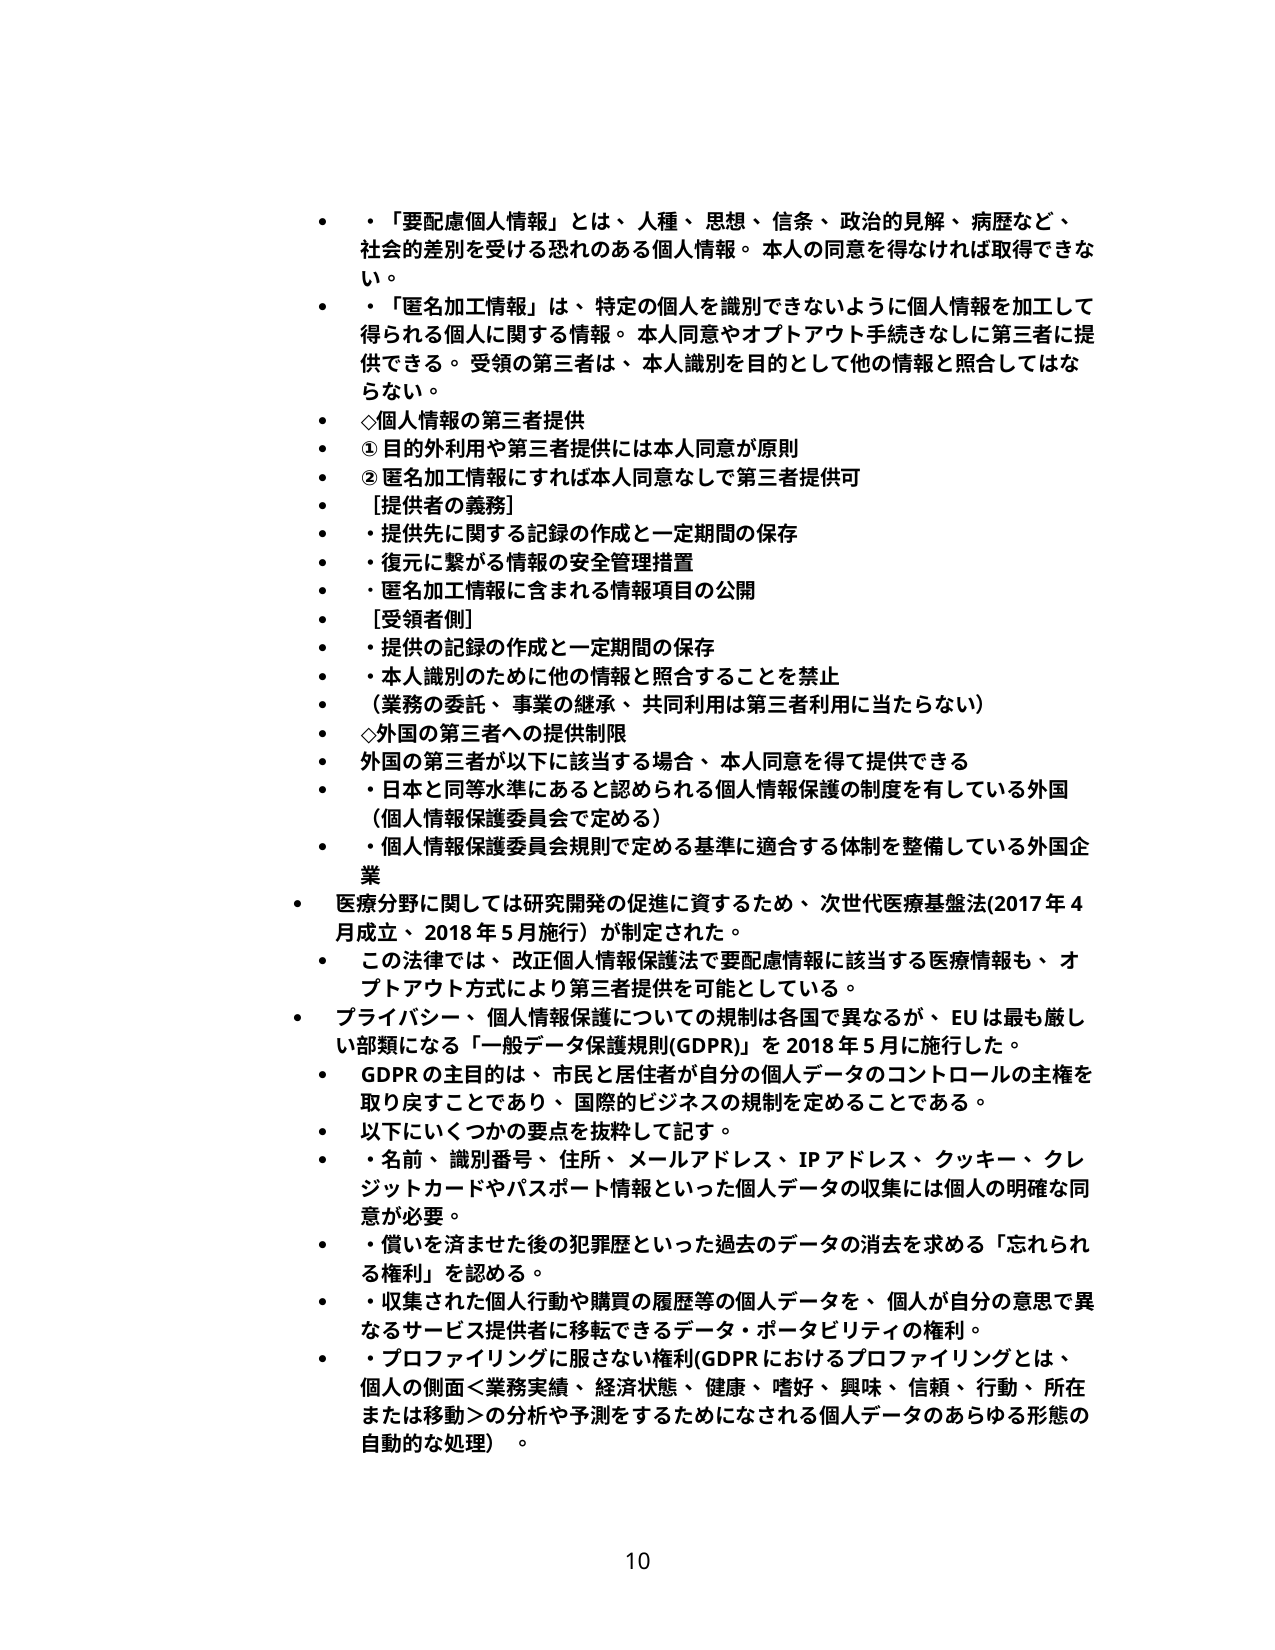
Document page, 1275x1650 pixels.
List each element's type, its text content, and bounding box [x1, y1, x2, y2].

list ◇外国の第三者への提供制限 [319, 719, 1098, 747]
list ・日本と同等水準にあると認められる個人情報保護の制度を有している外国（個人情報保護委員会で定める） [319, 776, 1098, 832]
list ・個人情報保護委員会規則で定める基準に適合する体制を整備している外国企業 [319, 832, 1098, 889]
list 以下にいくつかの要点を抜粋して記す。 [319, 1117, 1098, 1145]
list ・名前、 識別番号、 住所、 メールアドレス、 IPアドレス、 クッキー、 クレジットカードやパスポート情報といった個人データの収集には個人の明確な同意が必要。 [319, 1145, 1098, 1231]
list ・提供先に関する記録の作成と一定期間の保存 [319, 519, 1098, 548]
list ．匿名加工情報に含まれる情報項目の公開 [319, 576, 1098, 605]
list ①目的外利用や第三者提供には本人同意が原則 [319, 434, 1098, 463]
list ◇個人情報の第三者提供 [319, 406, 1098, 434]
list この法律では、 改正個人情報保護法で要配慮情報に該当する医療情報も、 オプトアウト方式により第三者提供を可能としている。 [319, 946, 1098, 1003]
list 医療分野に関しては研究開発の促進に資するため、 次世代医療基盤法(2017年4月成立、 2018年5月施行）が制定された。 [294, 889, 1098, 946]
list ・本人識別のために他の情報と照合することを禁止 [319, 662, 1098, 690]
list GDPRの主目的は、 市民と居住者が自分の個人データのコントロールの主権を取り戻すことであり、 国際的ビジネスの規制を定めることである。 [319, 1060, 1098, 1117]
list ・「匿名加工情報」は、 特定の個人を識別できないように個人情報を加工して得られる個人に関する情報。 本人同意やオプトアウト手続きなしに第三者に提供できる。 受領の第三者は、 本人識別を目的として他の情報と照合してはならない。 [319, 292, 1098, 406]
list （業務の委託、 事業の継承、 共同利用は第三者利用に当たらない） [319, 690, 1098, 719]
list ［提供者の義務］ [319, 491, 1098, 519]
list ・提供の記録の作成と一定期間の保存 [319, 633, 1098, 662]
list ・復元に繋がる情報の安全管理措置 [319, 548, 1098, 576]
list ・プロファイリングに服さない権利(GDPRにおけるプロファイリングとは、 個人の側面＜業務実績、 経済状態、 健康、 嗜好、 興味、 信頼、 行動、 所在または移動＞の分析や予測をするためになされる個人データのあらゆる形態の自動的な処理） 。 [319, 1344, 1098, 1458]
list ［受領者側］ [319, 605, 1098, 633]
list ②匿名加工情報にすれば本人同意なしで第三者提供可 [319, 463, 1098, 491]
list プライバシー、 個人情報保護についての規制は各国で異なるが、 EUは最も厳しい部類になる「一般データ保護規則(GDPR)」を2018年5月に施行した。 [294, 1003, 1098, 1060]
list 外国の第三者が以下に該当する場合、 本人同意を得て提供できる [319, 747, 1098, 776]
list ・「要配慮個人情報」とは、 人種、 思想、 信条、 政治的見解、 病歴など、 社会的差別を受ける恐れのある個人情報。 本人の同意を得なければ取得できない。 [319, 207, 1098, 292]
list ・収集された個人行動や購買の履歴等の個人データを、 個人が自分の意思で異なるサービス提供者に移転できるデータ・ポータビリティの権利。 [319, 1287, 1098, 1344]
list ・償いを済ませた後の犯罪歴といった過去のデータの消去を求める「忘れられる権利」を認める。 [319, 1231, 1098, 1287]
